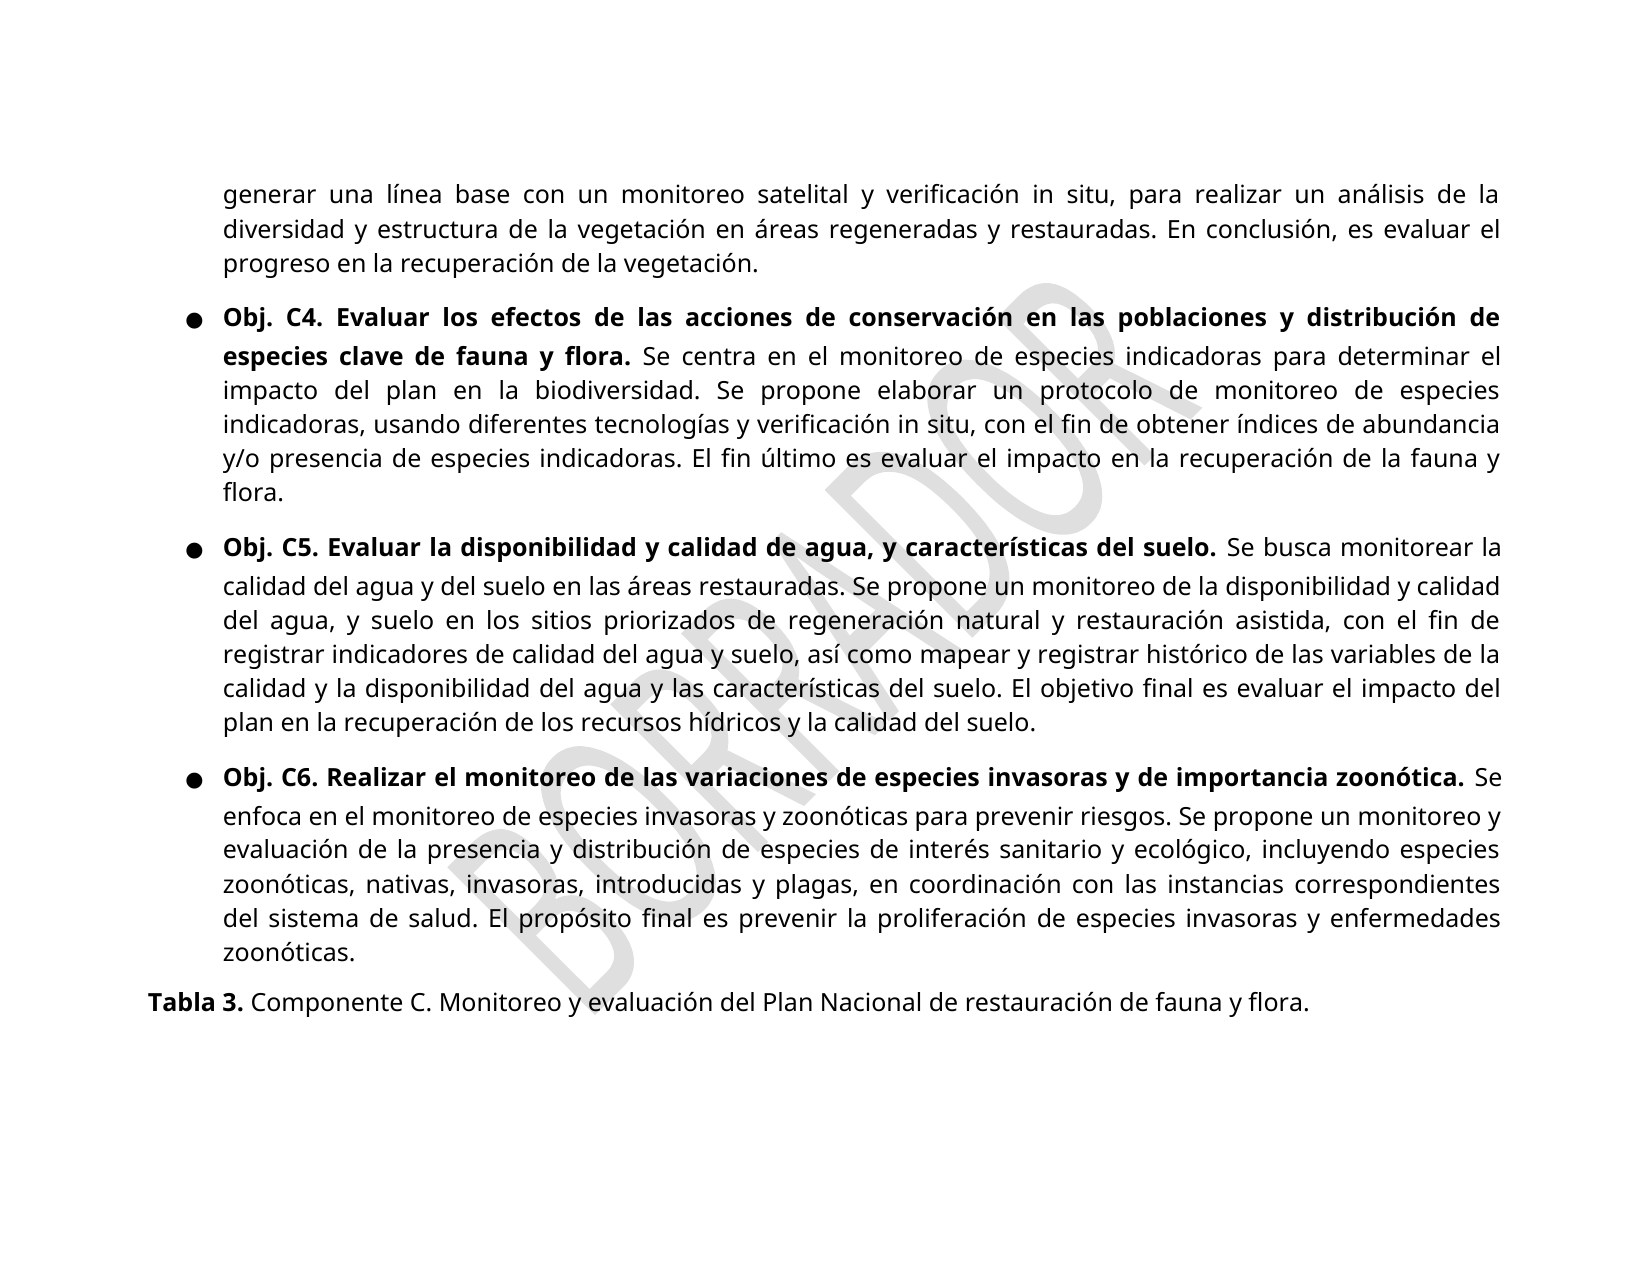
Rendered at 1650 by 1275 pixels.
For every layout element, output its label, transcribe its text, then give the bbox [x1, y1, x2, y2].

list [185, 177, 1502, 279]
text Tabla 3. Componente C. Monitoreo y evaluación del Plan Nacional de restauración de fauna y flora. [148, 985, 1502, 1019]
list Obj. C6. Realizar el monitoreo de las variaciones de especies invasoras y de importancia zoonótica. Se enfoca en el monitoreo de especies invasoras y zoonóticas para prevenir riesgos. Se propone un monitoreo y evaluación de la presencia y distribución de especies de interés sanitario y ecológico, incluyendo especies zoonóticas, nativas, invasoras, introducidas y plagas, en coordinación con las instancias correspondientes del sistema de salud. El propósito final es prevenir la proliferación de especies invasoras y enfermedades zoonóticas. [185, 755, 1502, 968]
list Obj. C4. Evaluar los efectos de las acciones de conservación en las poblaciones y distribución de especies clave de fauna y flora. Se centra en el monitoreo de especies indicadoras para determinar el impacto del plan en la biodiversidad. Se propone elaborar un protocolo de monitoreo de especies indicadoras, usando diferentes tecnologías y verificación in situ, con el fin de obtener índices de abundancia y/o presencia de especies indicadoras. El fin último es evaluar el impacto en la recuperación de la fauna y flora. [185, 296, 1502, 509]
list Obj. C5. Evaluar la disponibilidad y calidad de agua, y características del suelo. Se busca monitorear la calidad del agua y del suelo en las áreas restauradas. Se propone un monitoreo de la disponibilidad y calidad del agua, y suelo en los sitios priorizados de regeneración natural y restauración asistida, con el fin de registrar indicadores de calidad del agua y suelo, así como mapear y registrar histórico de las variables de la calidad y la disponibilidad del agua y las características del suelo. El objetivo final es evaluar el impacto del plan en la recuperación de los recursos hídricos y la calidad del suelo. [185, 526, 1502, 739]
